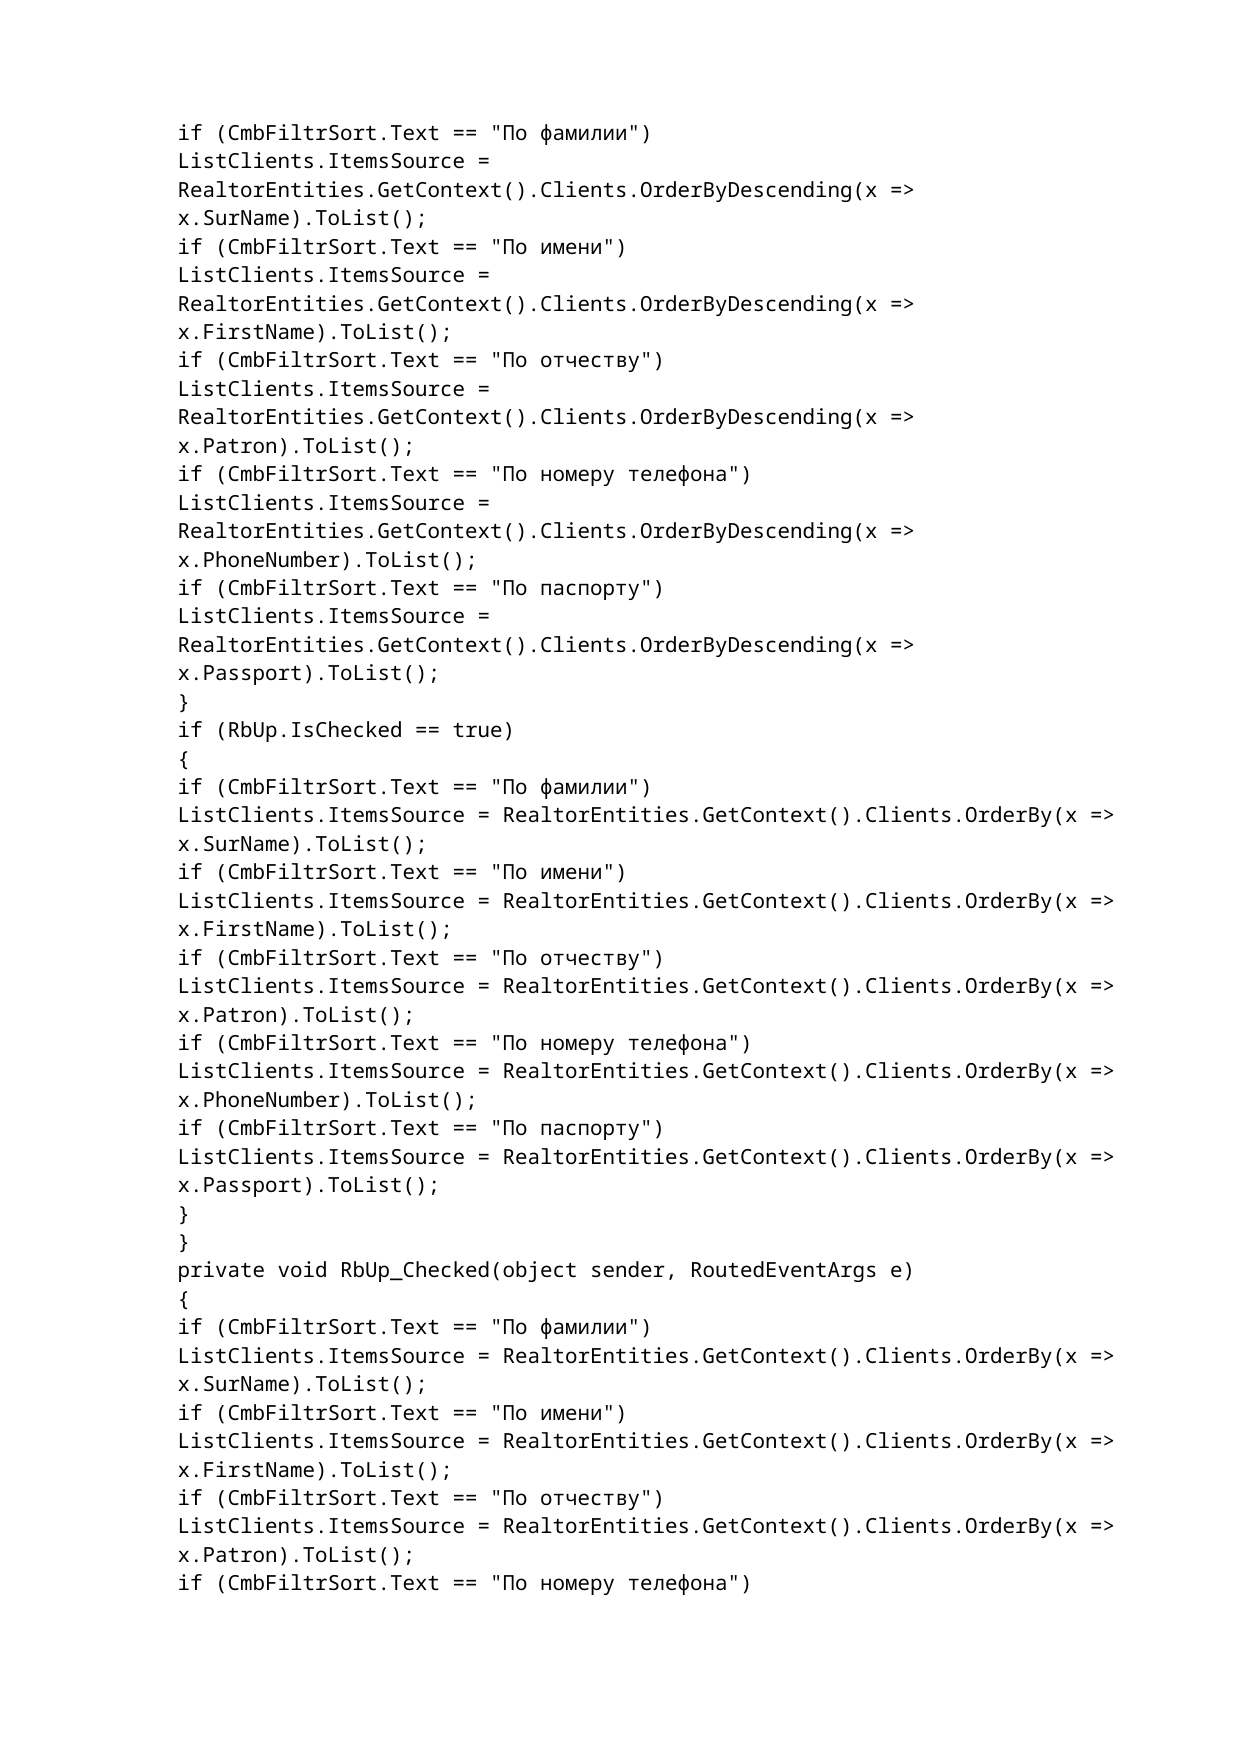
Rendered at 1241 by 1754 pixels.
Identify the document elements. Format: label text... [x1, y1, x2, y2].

text ListClients.ItemsSource = RealtorEntities.GetContext().Clients.OrderBy(x => x.Patron).ToList(); [177, 971, 1152, 1028]
text } [177, 687, 1152, 715]
text if (CmbFiltrSort.Text == "По фамилии") [177, 118, 1152, 147]
text if (RbUp.IsChecked == true) [177, 715, 1152, 744]
text ListClients.ItemsSource = RealtorEntities.GetContext().Clients.OrderByDescending(x => x.Passport).ToList(); [177, 602, 1152, 687]
text if (CmbFiltrSort.Text == "По отчеству") [177, 346, 1152, 374]
text if (CmbFiltrSort.Text == "По номеру телефона") [177, 1568, 1152, 1597]
text ListClients.ItemsSource = RealtorEntities.GetContext().Clients.OrderByDescending(x => x.Patron).ToList(); [177, 374, 1152, 459]
text if (CmbFiltrSort.Text == "По отчеству") [177, 943, 1152, 971]
text ListClients.ItemsSource = RealtorEntities.GetContext().Clients.OrderByDescending(x => x.SurName).ToList(); [177, 147, 1152, 232]
text ListClients.ItemsSource = RealtorEntities.GetContext().Clients.OrderBy(x => x.PhoneNumber).ToList(); [177, 1057, 1152, 1113]
text if (CmbFiltrSort.Text == "По номеру телефона") [177, 1028, 1152, 1057]
text if (CmbFiltrSort.Text == "По паспорту") [177, 1113, 1152, 1142]
text ListClients.ItemsSource = RealtorEntities.GetContext().Clients.OrderBy(x => x.FirstName).ToList(); [177, 886, 1152, 943]
text ListClients.ItemsSource = RealtorEntities.GetContext().Clients.OrderBy(x => x.Patron).ToList(); [177, 1512, 1152, 1568]
text ListClients.ItemsSource = RealtorEntities.GetContext().Clients.OrderBy(x => x.SurName).ToList(); [177, 1341, 1152, 1398]
text if (CmbFiltrSort.Text == "По имени") [177, 857, 1152, 886]
text } [177, 1199, 1152, 1227]
text if (CmbFiltrSort.Text == "По номеру телефона") [177, 459, 1152, 488]
text ListClients.ItemsSource = RealtorEntities.GetContext().Clients.OrderBy(x => x.FirstName).ToList(); [177, 1426, 1152, 1483]
text if (CmbFiltrSort.Text == "По имени") [177, 232, 1152, 260]
text if (CmbFiltrSort.Text == "По паспорту") [177, 573, 1152, 602]
text if (CmbFiltrSort.Text == "По фамилии") [177, 772, 1152, 801]
text ListClients.ItemsSource = RealtorEntities.GetContext().Clients.OrderBy(x => x.Passport).ToList(); [177, 1142, 1152, 1199]
text { [177, 1284, 1152, 1312]
text ListClients.ItemsSource = RealtorEntities.GetContext().Clients.OrderBy(x => x.SurName).ToList(); [177, 801, 1152, 857]
text private void RbUp_Checked(object sender, RoutedEventArgs e) [177, 1256, 1152, 1284]
text ListClients.ItemsSource = RealtorEntities.GetContext().Clients.OrderByDescending(x => x.PhoneNumber).ToList(); [177, 488, 1152, 573]
text if (CmbFiltrSort.Text == "По имени") [177, 1398, 1152, 1426]
text if (CmbFiltrSort.Text == "По фамилии") [177, 1312, 1152, 1341]
text ListClients.ItemsSource = RealtorEntities.GetContext().Clients.OrderByDescending(x => x.FirstName).ToList(); [177, 260, 1152, 346]
text { [177, 744, 1152, 772]
text } [177, 1227, 1152, 1256]
text if (CmbFiltrSort.Text == "По отчеству") [177, 1483, 1152, 1512]
